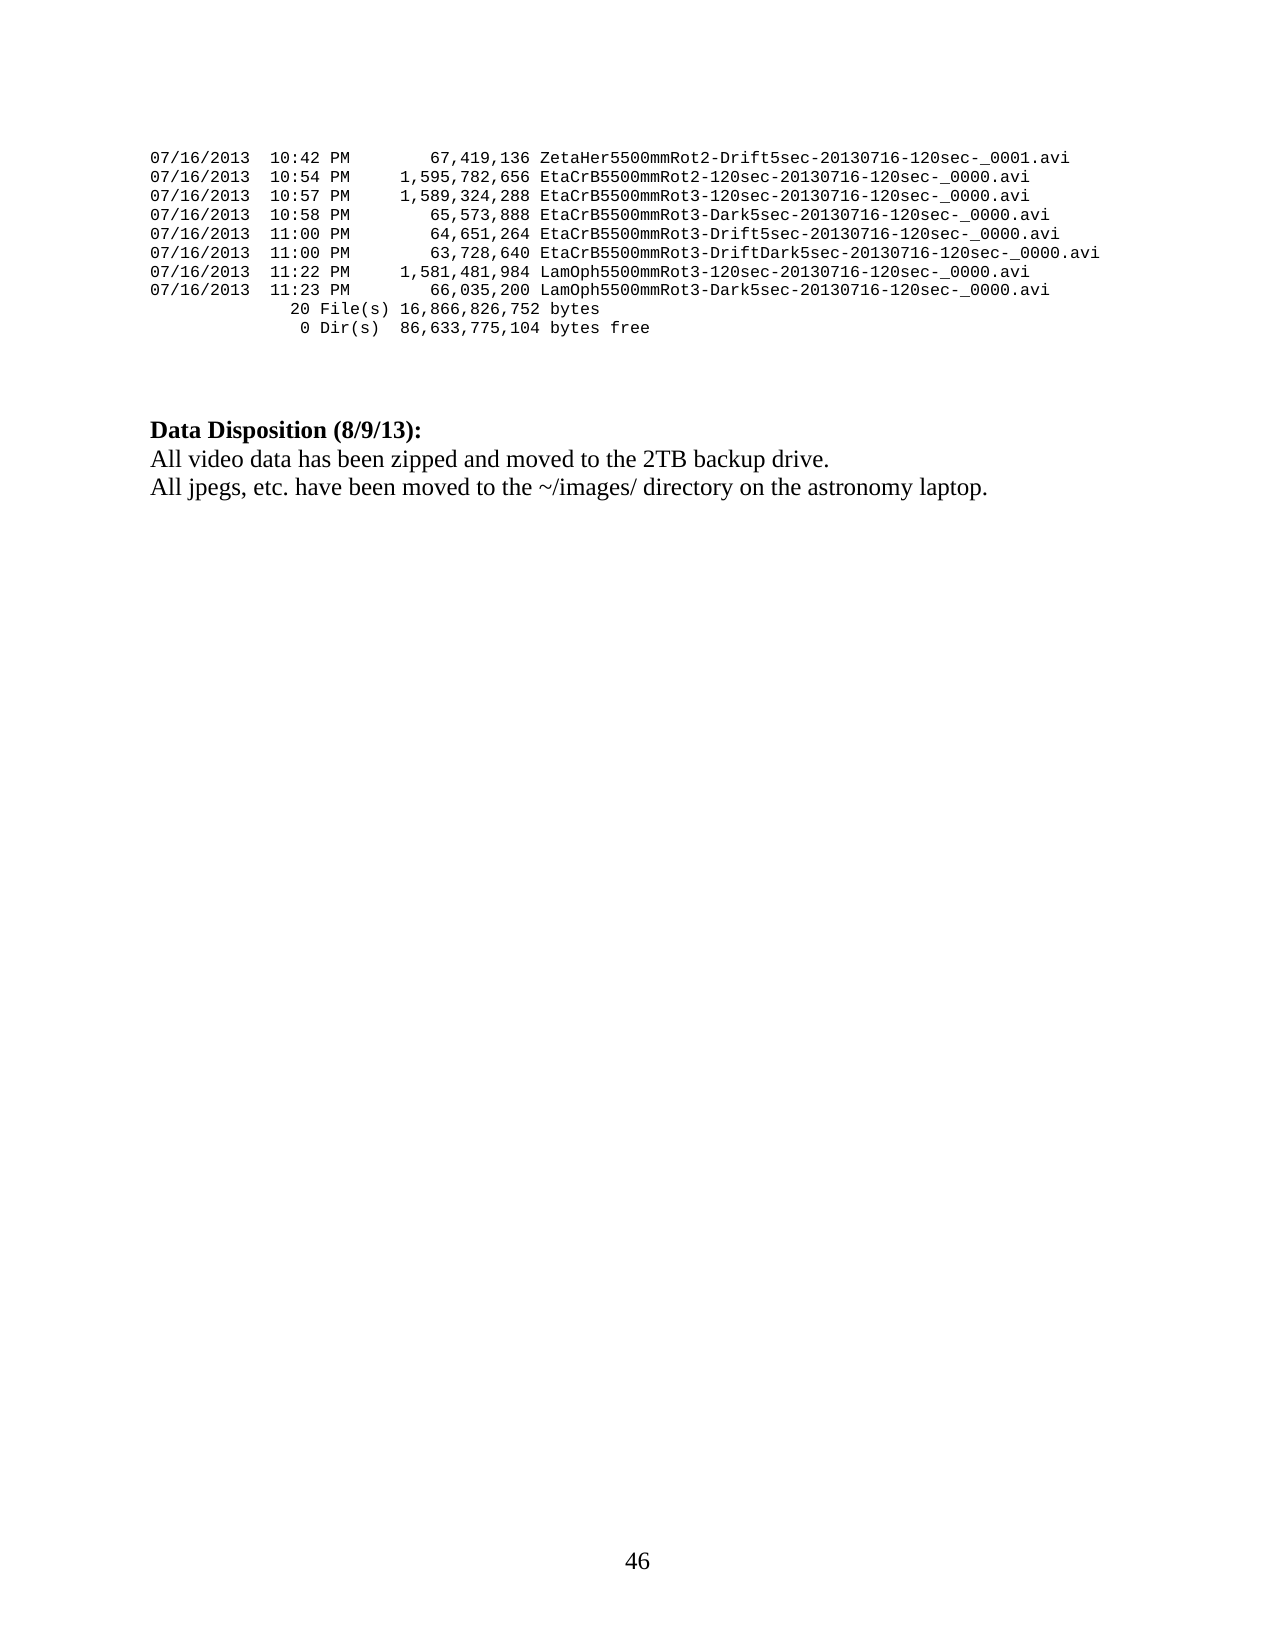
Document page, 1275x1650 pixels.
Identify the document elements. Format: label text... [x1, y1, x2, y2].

text 0 Dir(s) 86,633,775,104 bytes free [150, 320, 1125, 338]
text All jpegs, etc. have been moved to the ~/images/ directory on the astronomy laptop. [150, 472, 1125, 501]
text 20 File(s) 16,866,826,752 bytes [150, 301, 1125, 320]
text 07/16/2013 11:22 PM 1,581,481,984 LamOph5500mmRot3-120sec-20130716-120sec-_0000.avi [150, 263, 1125, 282]
text 07/16/2013 10:54 PM 1,595,782,656 EtaCrB5500mmRot2-120sec-20130716-120sec-_0000.avi [150, 169, 1125, 188]
text 07/16/2013 10:57 PM 1,589,324,288 EtaCrB5500mmRot3-120sec-20130716-120sec-_0000.avi [150, 188, 1125, 207]
text Data Disposition (8/9/13): [150, 415, 1125, 444]
text 07/16/2013 11:23 PM 66,035,200 LamOph5500mmRot3-Dark5sec-20130716-120sec-_0000.avi [150, 282, 1125, 301]
text 07/16/2013 11:00 PM 64,651,264 EtaCrB5500mmRot3-Drift5sec-20130716-120sec-_0000.avi [150, 225, 1125, 244]
text 07/16/2013 10:58 PM 65,573,888 EtaCrB5500mmRot3-Dark5sec-20130716-120sec-_0000.avi [150, 207, 1125, 225]
text 07/16/2013 11:00 PM 63,728,640 EtaCrB5500mmRot3-DriftDark5sec-20130716-120sec-_0000.avi [150, 244, 1125, 263]
text 07/16/2013 10:42 PM 67,419,136 ZetaHer5500mmRot2-Drift5sec-20130716-120sec-_0001.avi [150, 150, 1125, 169]
text All video data has been zipped and moved to the 2TB backup drive. [150, 444, 1125, 472]
